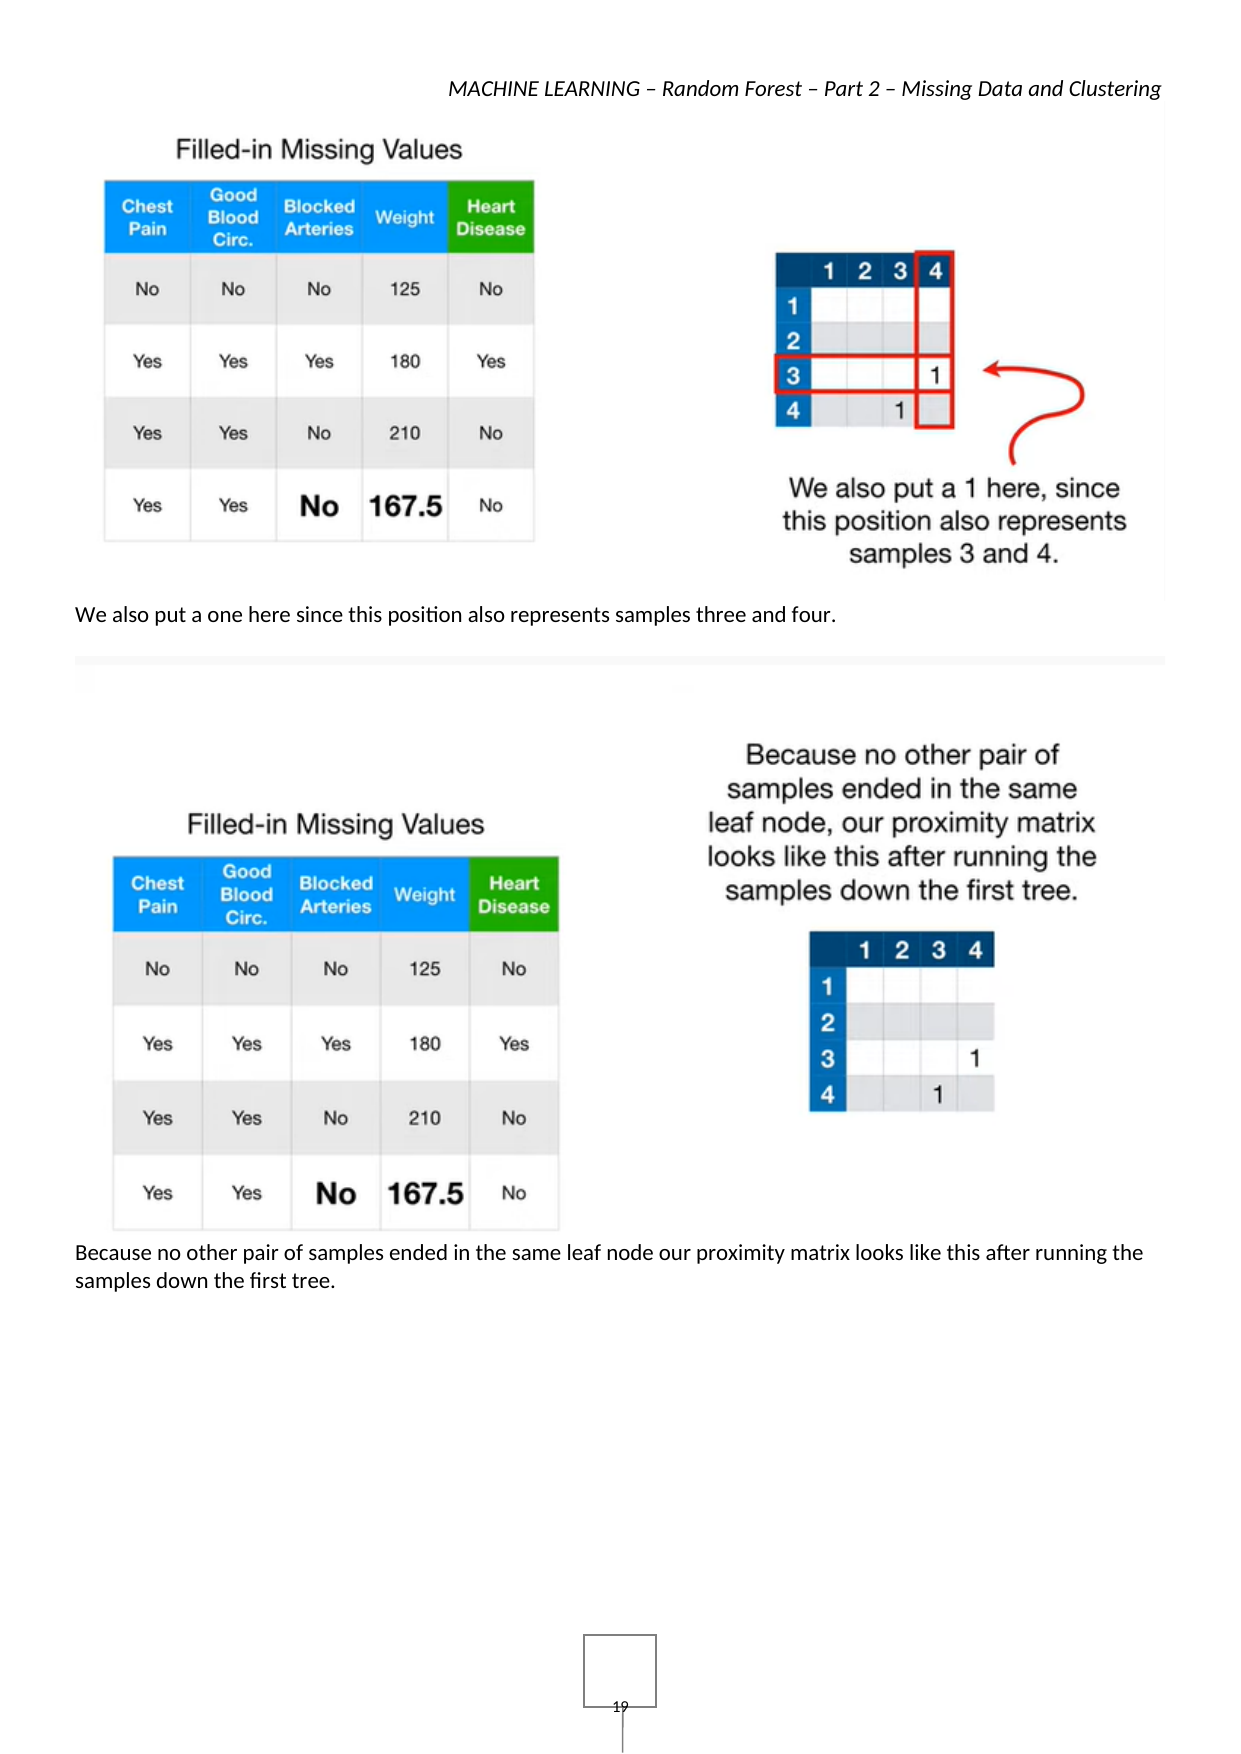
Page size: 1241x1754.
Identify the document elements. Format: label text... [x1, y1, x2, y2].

picture [75, 656, 1166, 1239]
picture [75, 101, 1166, 601]
text We also put a one here since this position also represents samples three and four. [75, 601, 1165, 628]
text Because no other pair of samples ended in the same leaf node our proximity matrix looks like this after running the samples down the first tree. [75, 1239, 1165, 1294]
